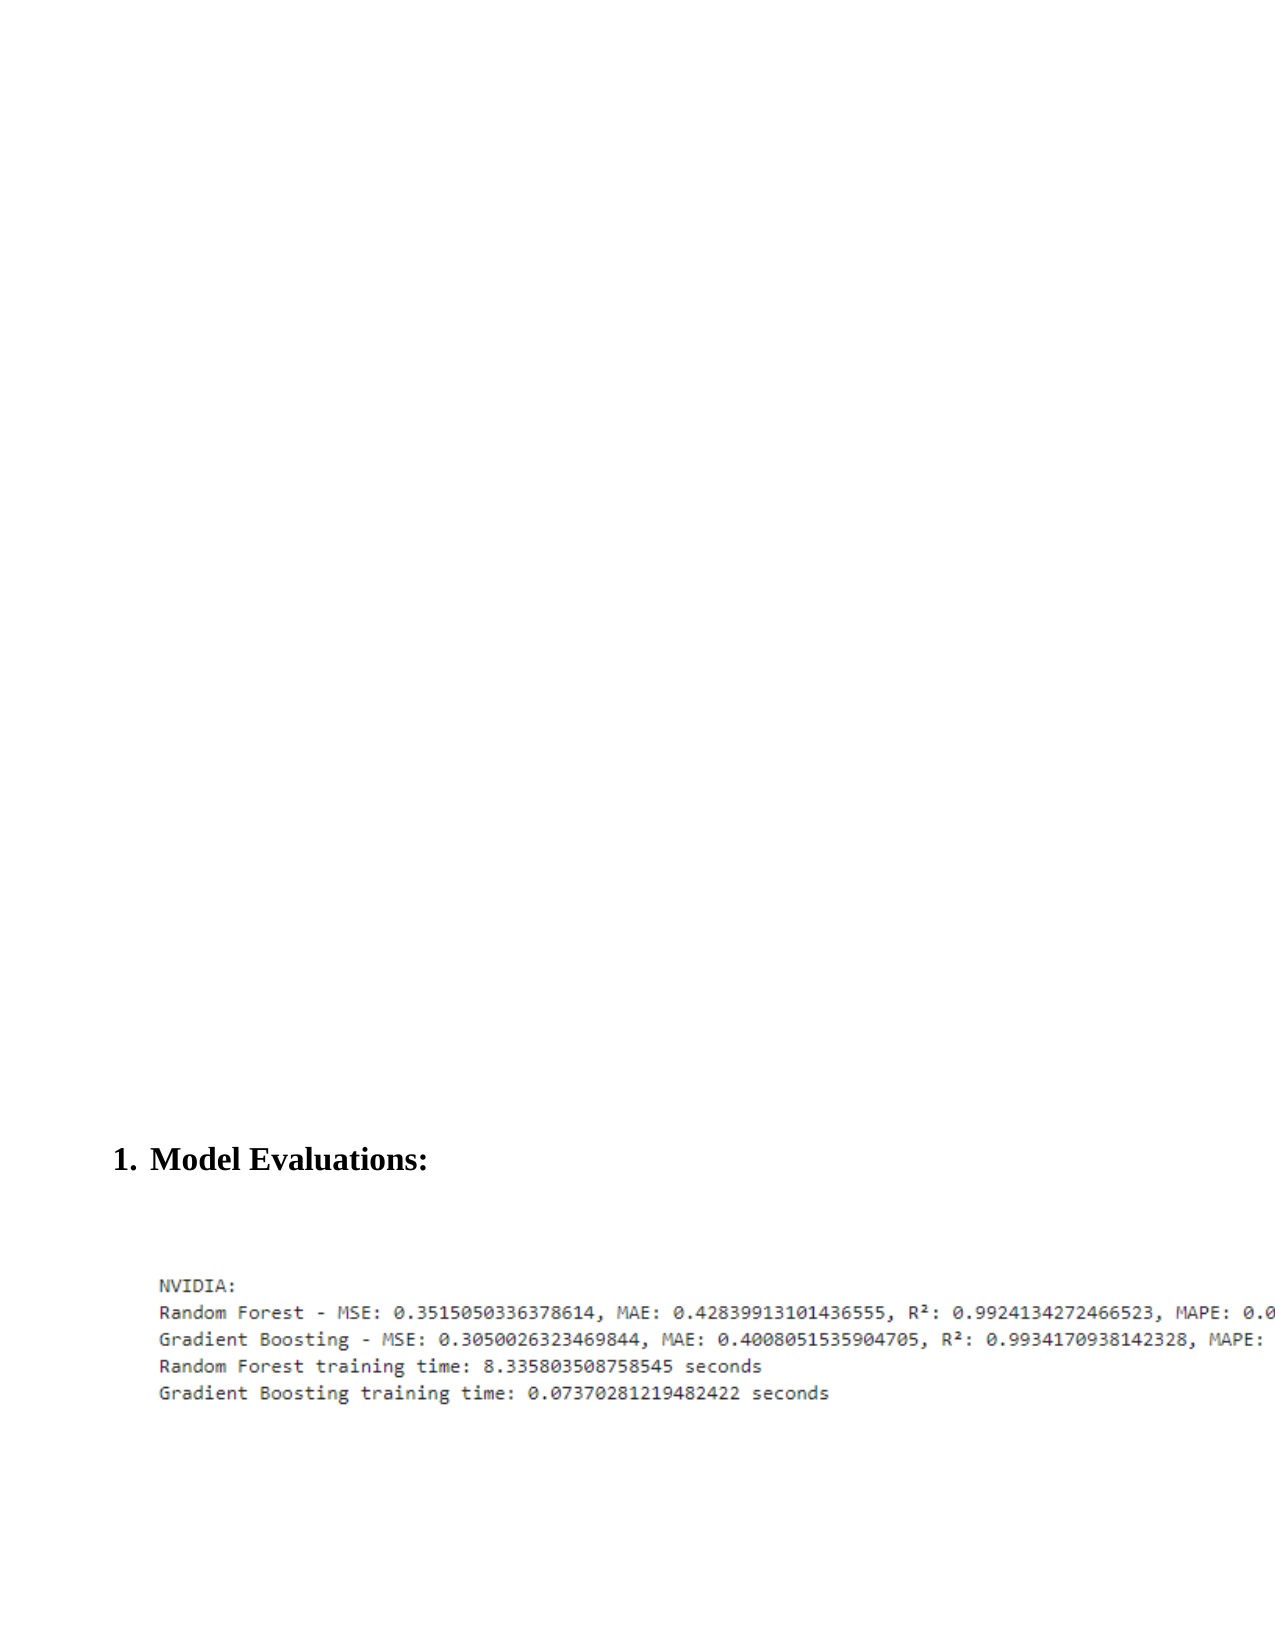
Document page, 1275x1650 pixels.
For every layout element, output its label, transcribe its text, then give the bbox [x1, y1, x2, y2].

list Model Evaluations: [112, 1139, 975, 1177]
picture [150, 1275, 1275, 1406]
